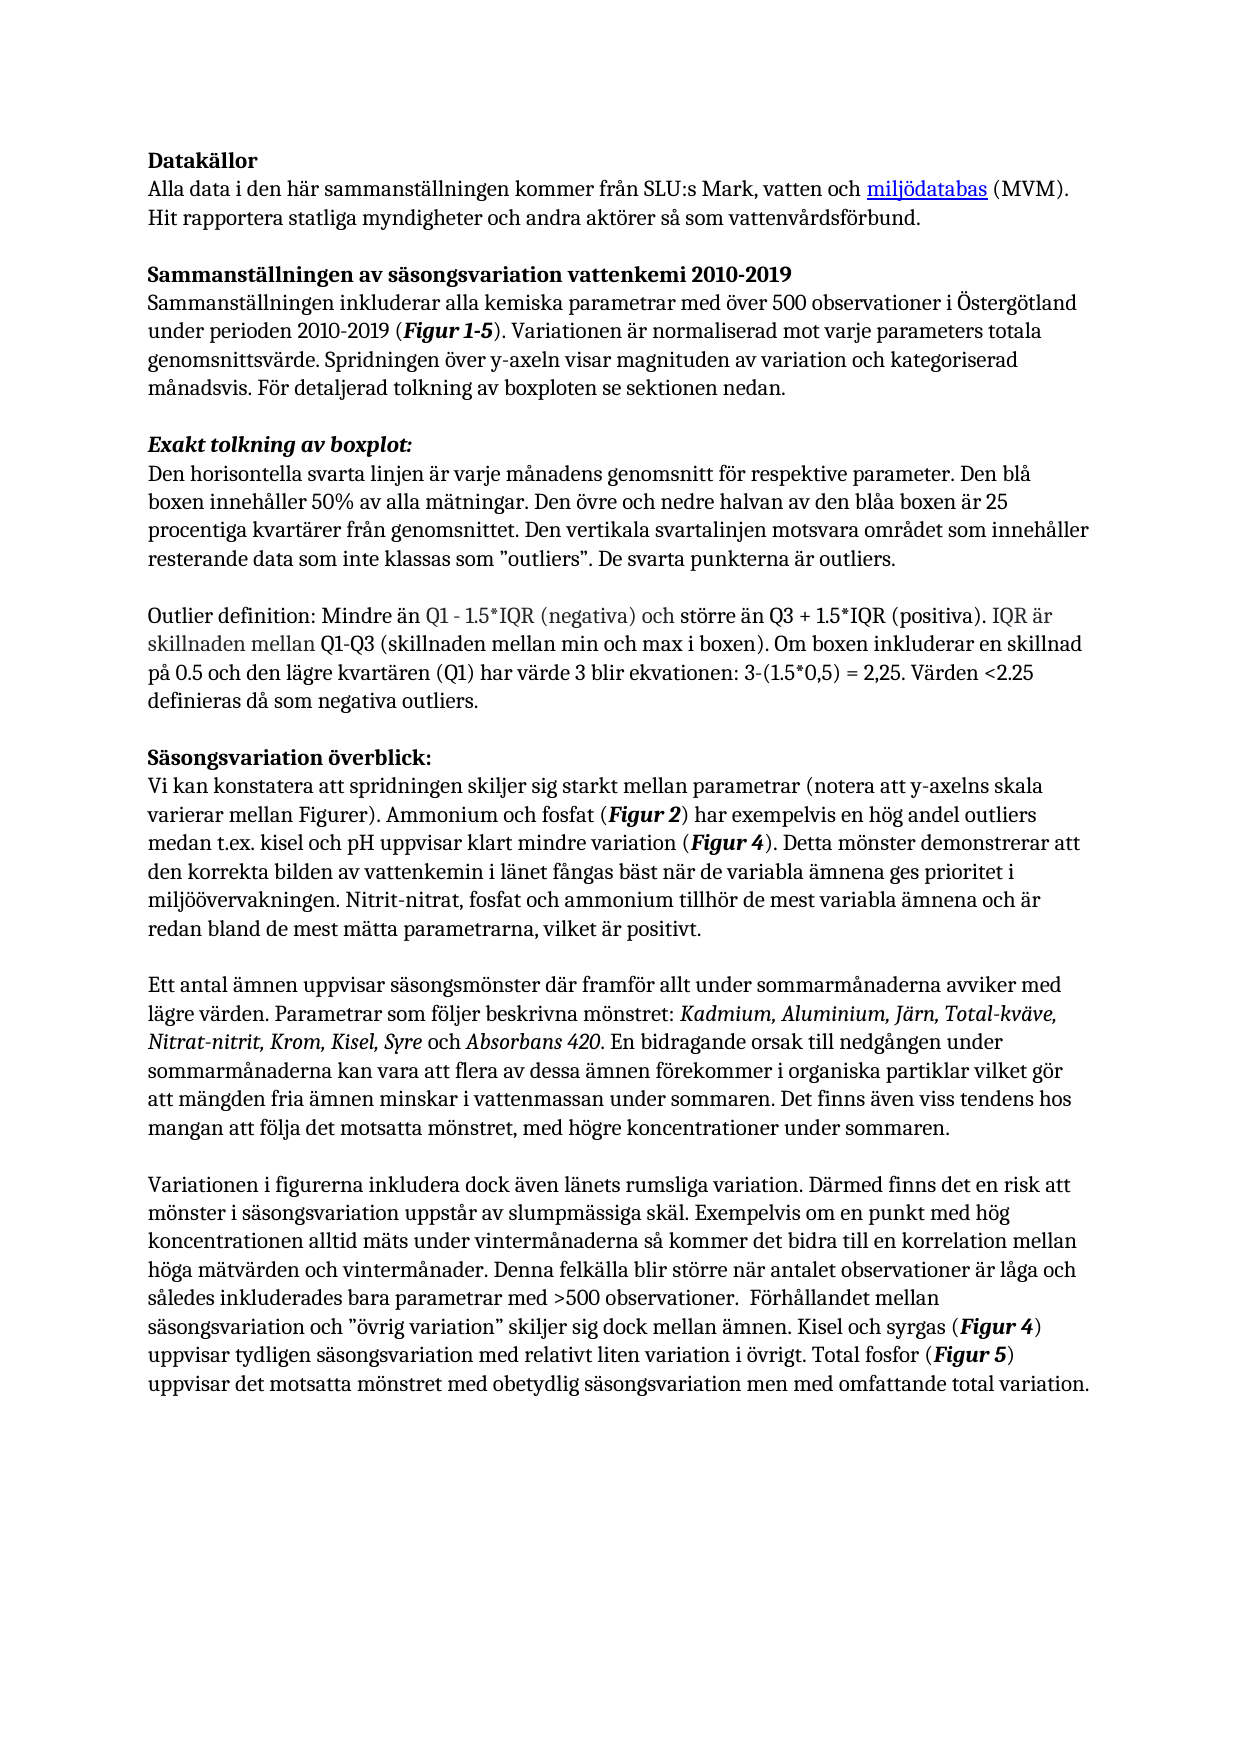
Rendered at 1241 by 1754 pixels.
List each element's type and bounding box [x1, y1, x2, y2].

text [148, 148, 1093, 1459]
